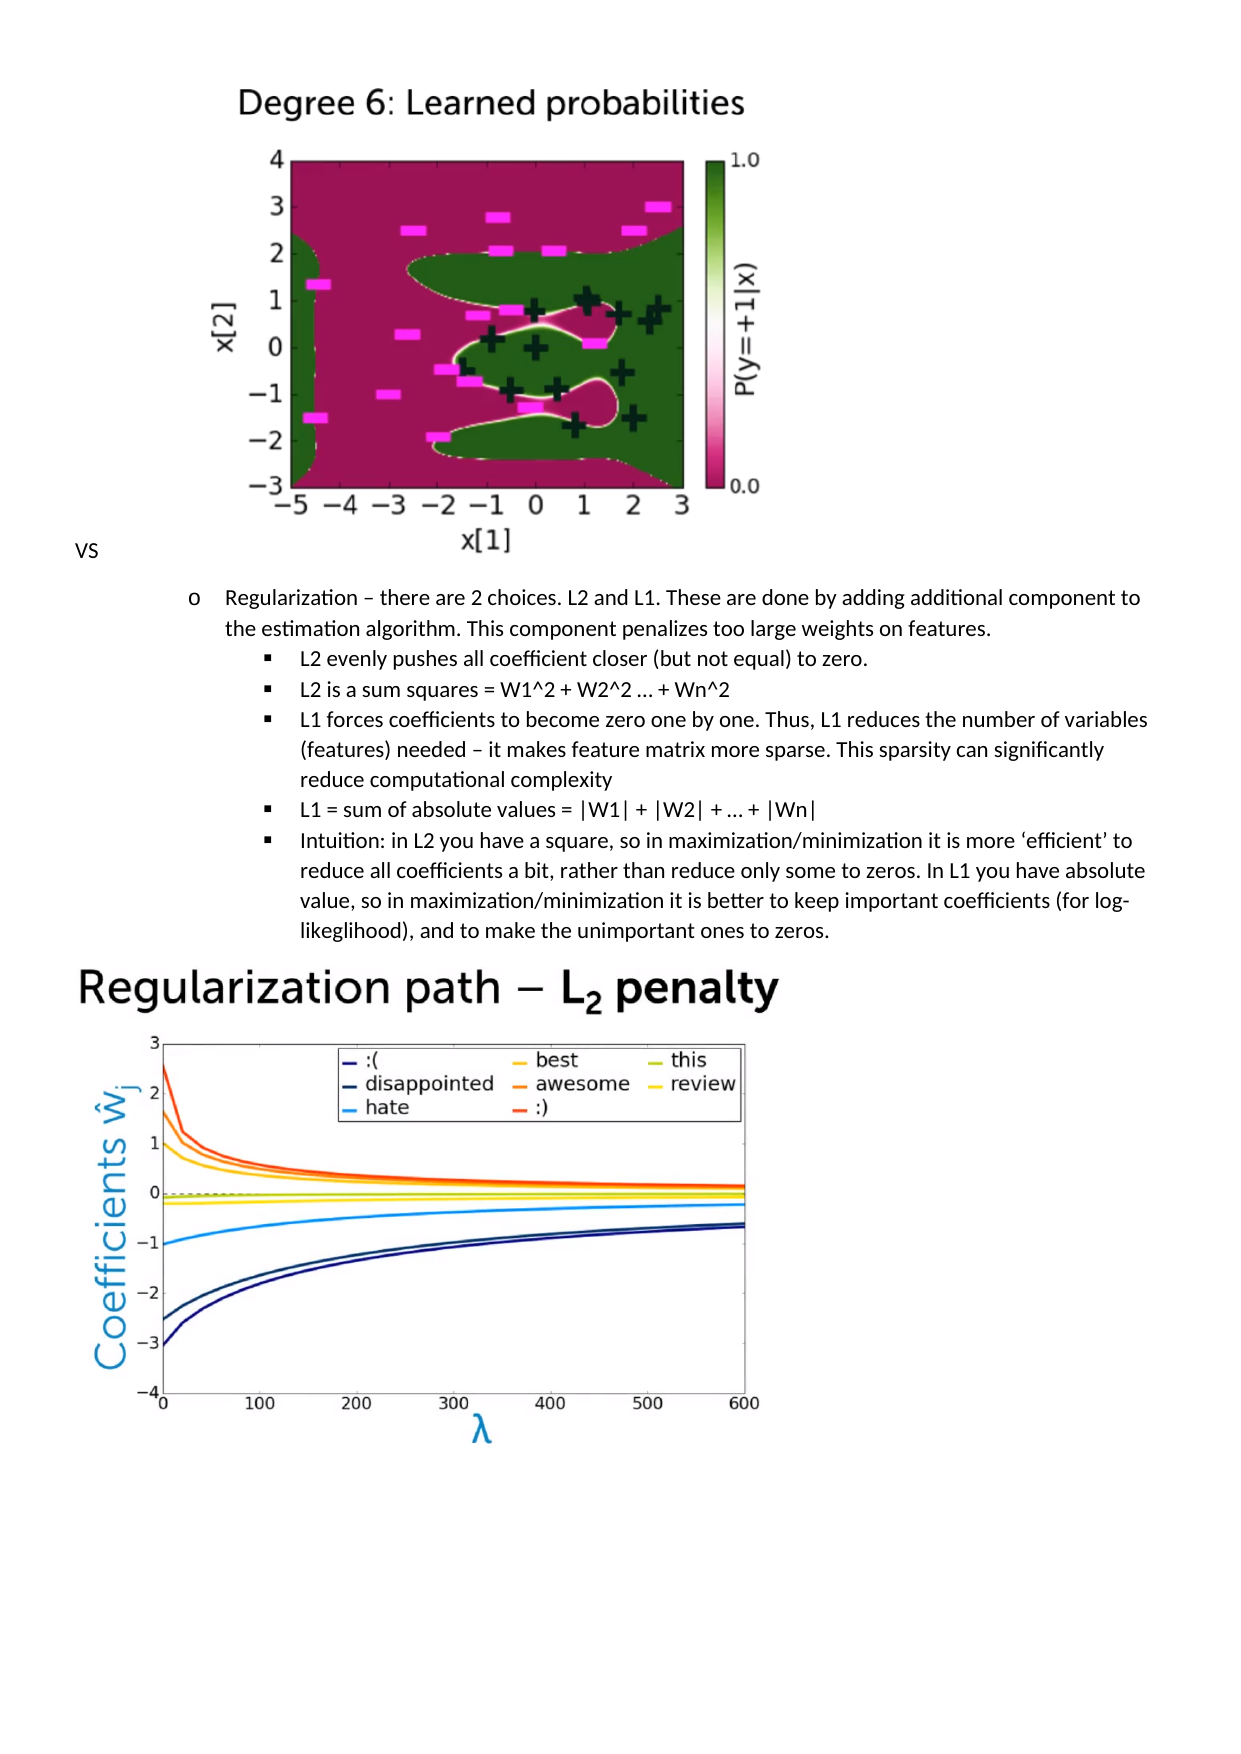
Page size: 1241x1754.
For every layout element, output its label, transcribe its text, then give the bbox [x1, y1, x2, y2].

list Intuition: in L2 you have a square, so in maximization/minimization it is more ‘efficient’ to reduce all coefficients a bit, rather than reduce only some to zeros. In L1 you have absolute value, so in maximization/minimization it is better to keep important coefficients (for log-likeglihood), and to make the unimportant ones to zeros. [262, 826, 1165, 944]
list Regularization – there are 2 choices. L2 and L1. These are done by adding additional component to the estimation algorithm. This component penalizes too large weights on features. [187, 583, 1165, 642]
list L2 is a sum squares = W1^2 + W2^2 … + Wn^2 [262, 675, 1165, 703]
list L1 = sum of absolute values = |W1| + |W2| + … + |Wn| [262, 796, 1165, 823]
picture [75, 963, 782, 1449]
list L1 forces coefficients to become zero one by one. Thus, L1 reduces the number of variables (features) needed – it makes feature matrix more sparse. This sparsity can significantly reduce computational complexity [262, 705, 1165, 793]
picture [202, 75, 774, 559]
list L2 evenly pushes all coefficient closer (but not equal) to zero. [262, 644, 1165, 672]
